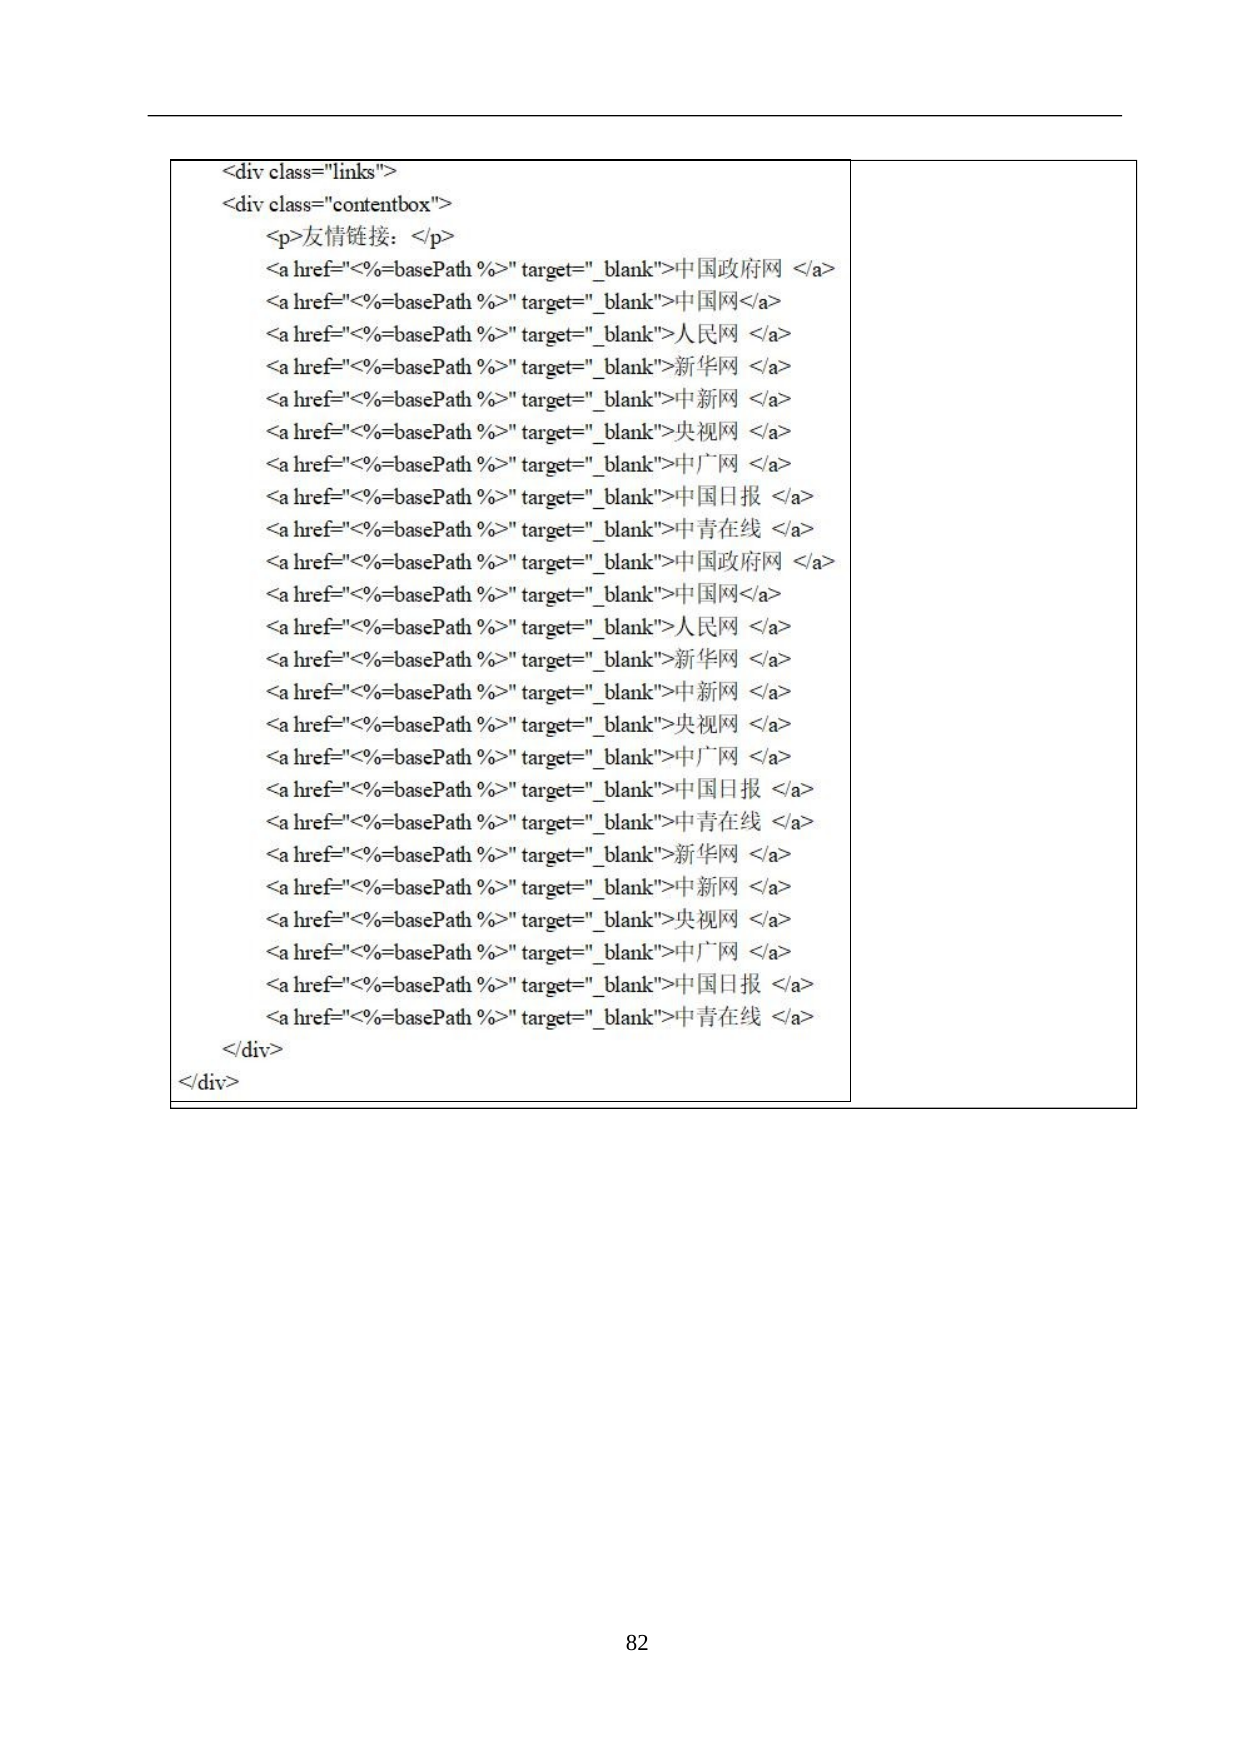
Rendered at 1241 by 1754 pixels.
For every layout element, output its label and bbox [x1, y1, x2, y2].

picture [172, 161, 850, 1101]
